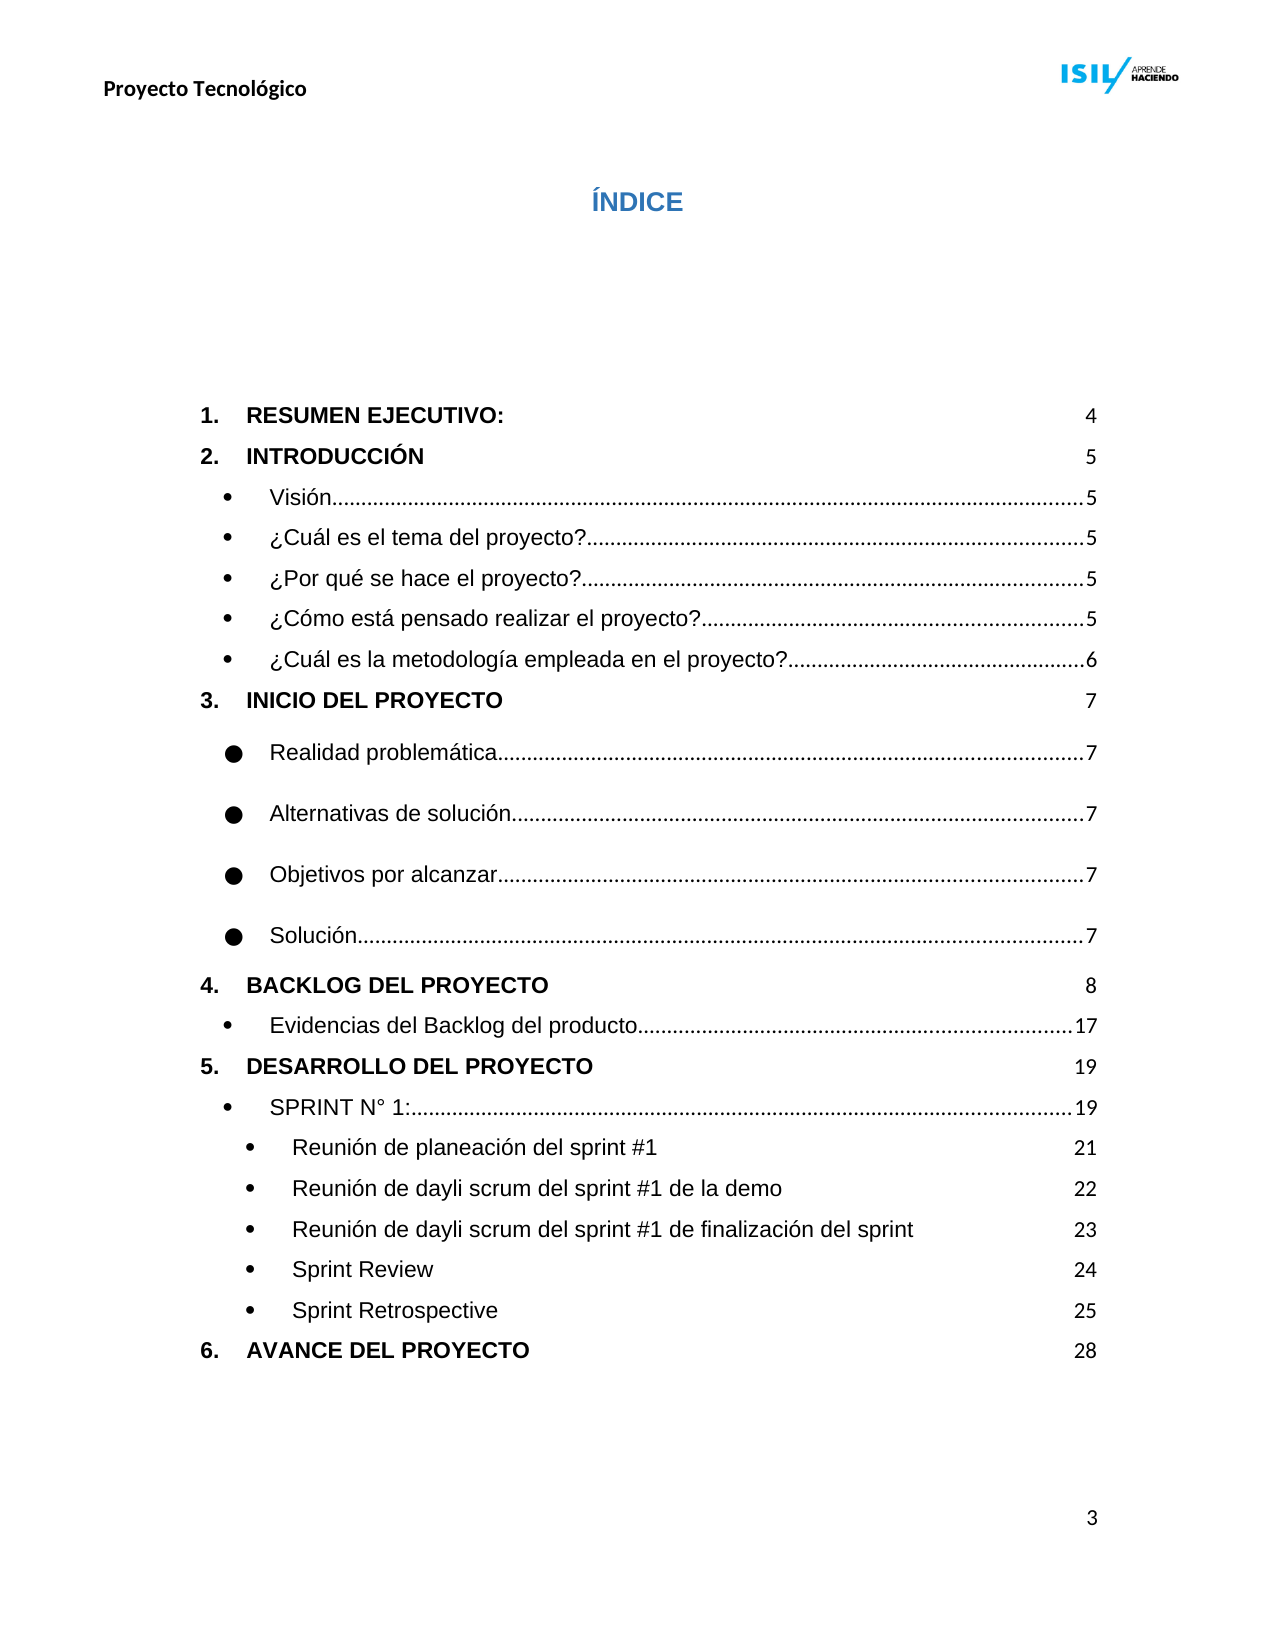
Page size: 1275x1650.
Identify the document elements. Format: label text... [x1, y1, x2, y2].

picture [1048, 51, 1188, 96]
subtitle ÍNDICE [177, 186, 1098, 218]
